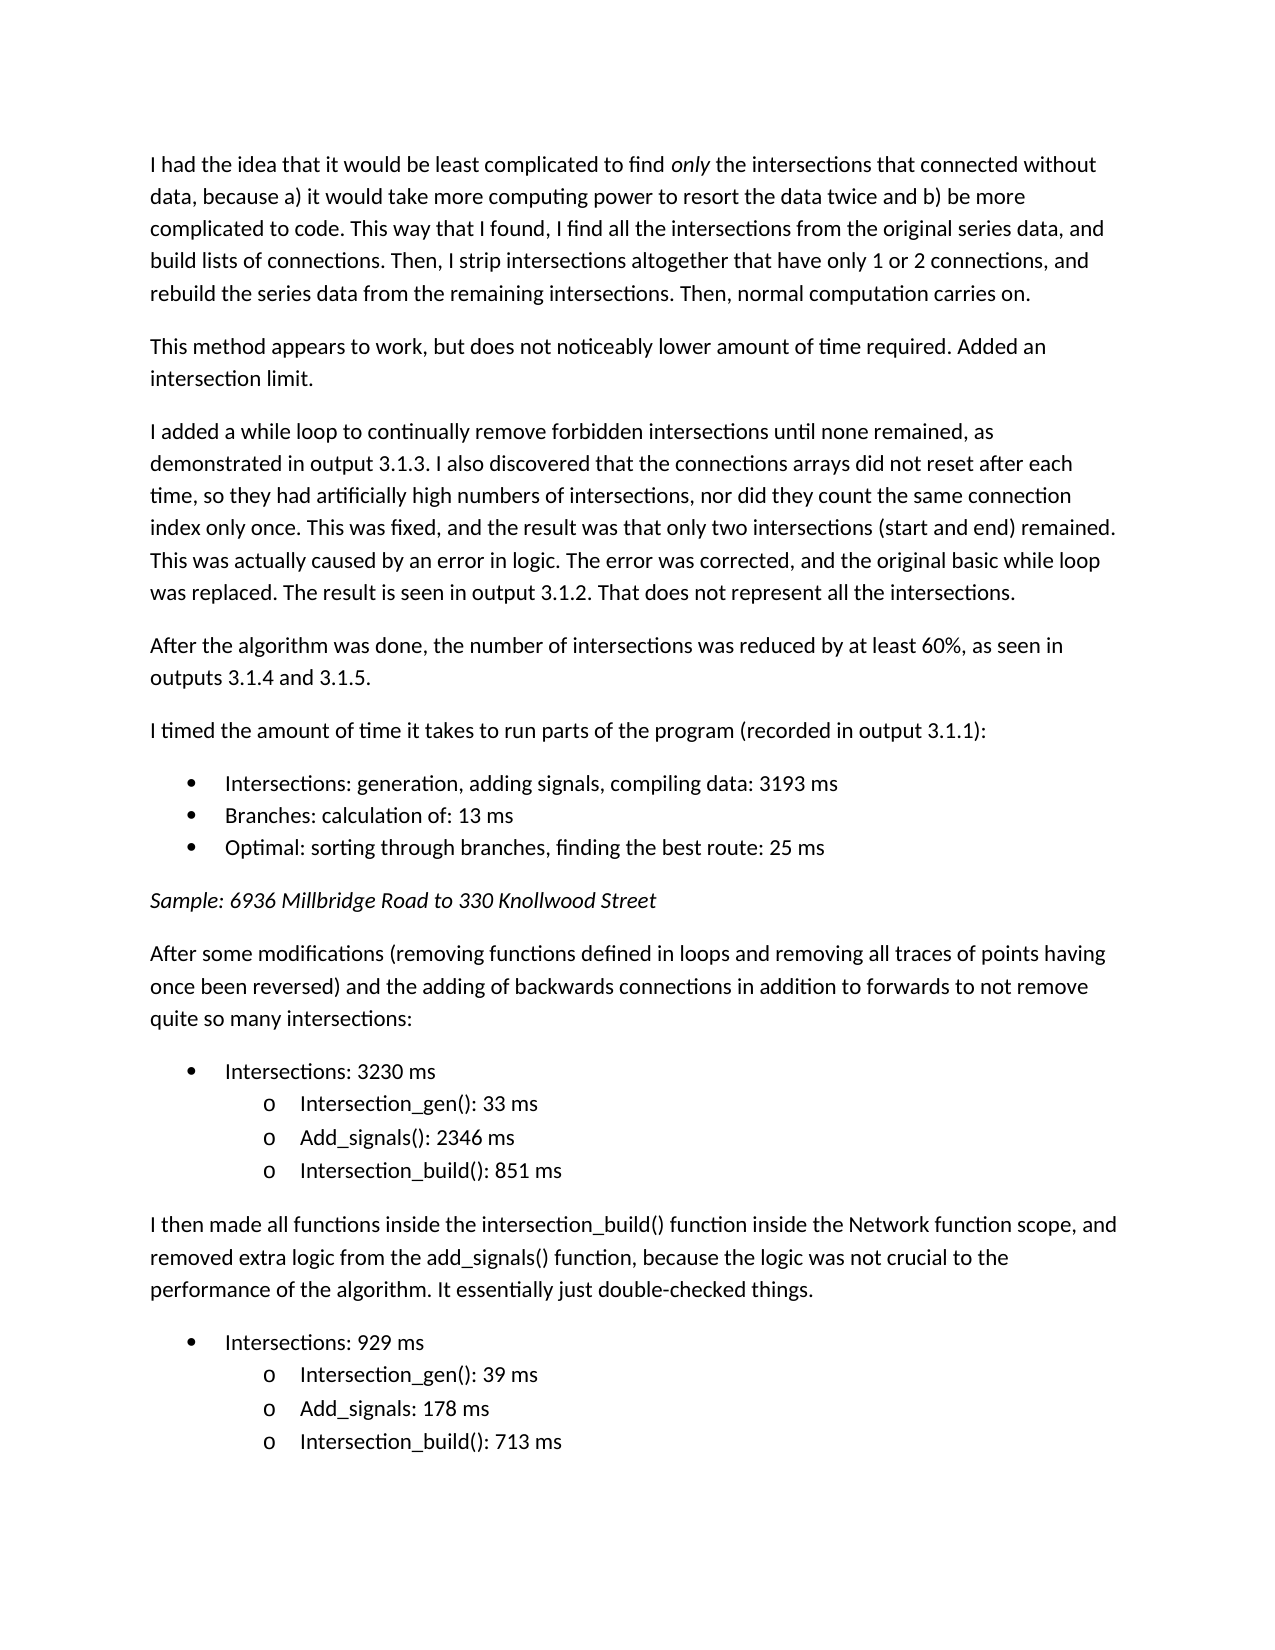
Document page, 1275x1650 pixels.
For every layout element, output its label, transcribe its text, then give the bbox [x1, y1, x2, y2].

list Intersections: 3230 ms [187, 1057, 1125, 1085]
list Add_signals(): 2346 ms [262, 1123, 1125, 1152]
text After some modifications (removing functions defined in loops and removing all traces of points having once been reversed) and the adding of backwards connections in addition to forwards to not remove quite so many intersections: [150, 939, 1125, 1032]
list Intersection_build(): 851 ms [262, 1156, 1125, 1185]
text I had the idea that it would be least complicated to find only the intersections that connected without data, because a) it would take more computing power to resort the data twice and b) be more complicated to code. This way that I found, I find all the intersections from the original series data, and build lists of connections. Then, I strip intersections altogether that have only 1 or 2 connections, and rebuild the series data from the remaining intersections. Then, normal computation carries on. [150, 150, 1125, 307]
list Intersection_gen(): 33 ms [262, 1089, 1125, 1118]
text This method appears to work, but does not noticeably lower amount of time required. Added an intersection limit. [150, 332, 1125, 392]
text I then made all functions inside the intersection_build() function inside the Network function scope, and removed extra logic from the add_signals() function, because the logic was not crucial to the performance of the algorithm. It essentially just double-checked things. [150, 1211, 1125, 1303]
list Intersections: 929 ms [187, 1328, 1125, 1356]
list Optimal: sorting through branches, finding the best route: 25 ms [187, 833, 1125, 862]
text I added a while loop to continually remove forbidden intersections until none remained, as demonstrated in output 3.1.3. I also discovered that the connections arrays did not reset after each time, so they had artificially high numbers of intersections, nor did they count the same connection index only once. This was fixed, and the result was that only two intersections (start and end) remained. This was actually caused by an error in logic. The error was corrected, and the original basic while loop was replaced. The result is seen in output 3.1.2. That does not represent all the intersections. [150, 417, 1125, 606]
list Branches: calculation of: 13 ms [187, 801, 1125, 829]
list Add_signals: 178 ms [262, 1394, 1125, 1423]
text Sample: 6936 Millbridge Road to 330 Knollwood Street [150, 887, 1125, 914]
list Intersections: generation, adding signals, compiling data: 3193 ms [187, 769, 1125, 797]
text After the algorithm was done, the number of intersections was reduced by at least 60%, as seen in outputs 3.1.4 and 3.1.5. [150, 631, 1125, 691]
text I timed the amount of time it takes to run parts of the program (recorded in output 3.1.1): [150, 716, 1125, 744]
list Intersection_build(): 713 ms [262, 1427, 1125, 1456]
list Intersection_gen(): 39 ms [262, 1360, 1125, 1389]
